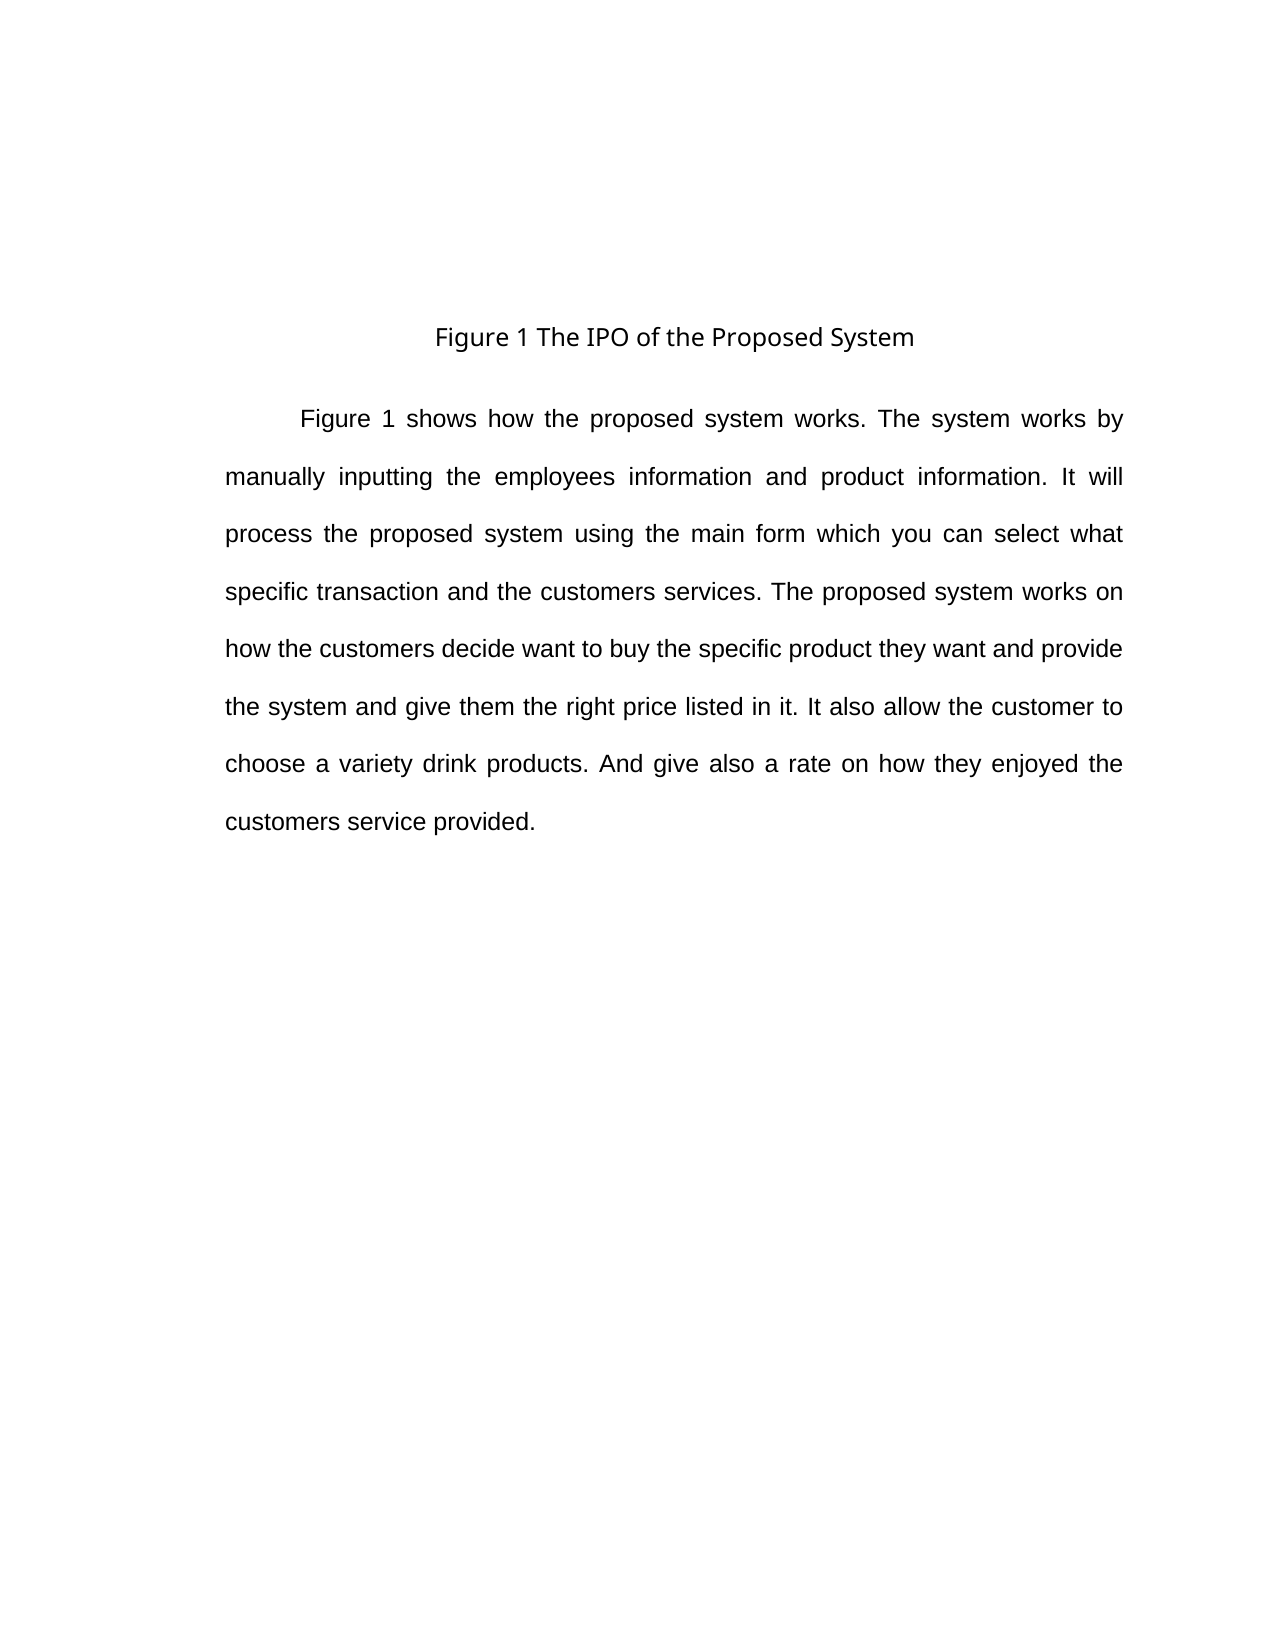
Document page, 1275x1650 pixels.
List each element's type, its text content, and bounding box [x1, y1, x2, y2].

text Figure 1 shows how the proposed system works. The system works by manually inputting the employees information and product information. It will process the proposed system using the main form which you can select what specific transaction and the customers services. The proposed system works on how the customers decide want to buy the specific product they want and provide the system and give them the right price listed in it. It also allow the customer to choose a variety drink products. And give also a rate on how they enjoyed the customers service provided. [225, 404, 1125, 836]
text Figure 1 The IPO of the Proposed System [225, 319, 1125, 354]
